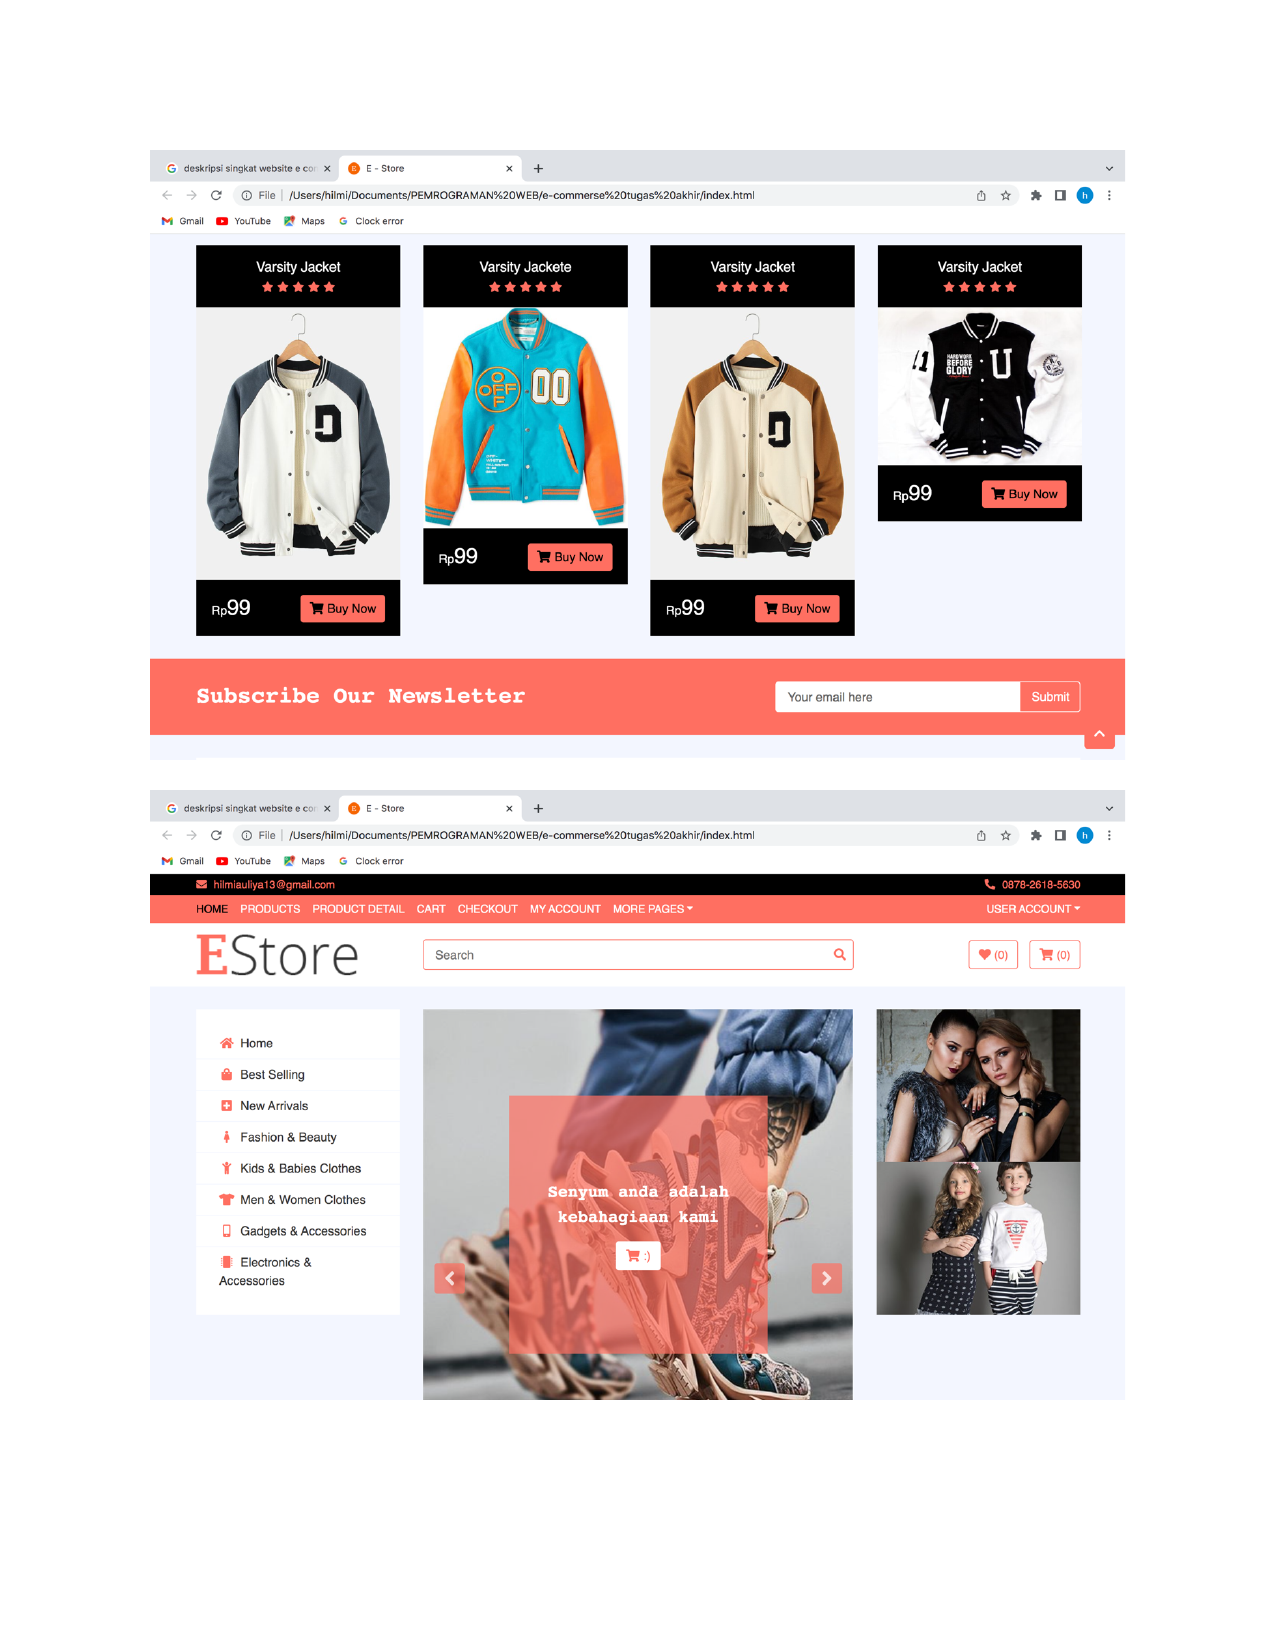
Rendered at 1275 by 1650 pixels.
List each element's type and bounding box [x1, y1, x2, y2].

picture [150, 150, 1125, 760]
picture [150, 790, 1125, 1400]
